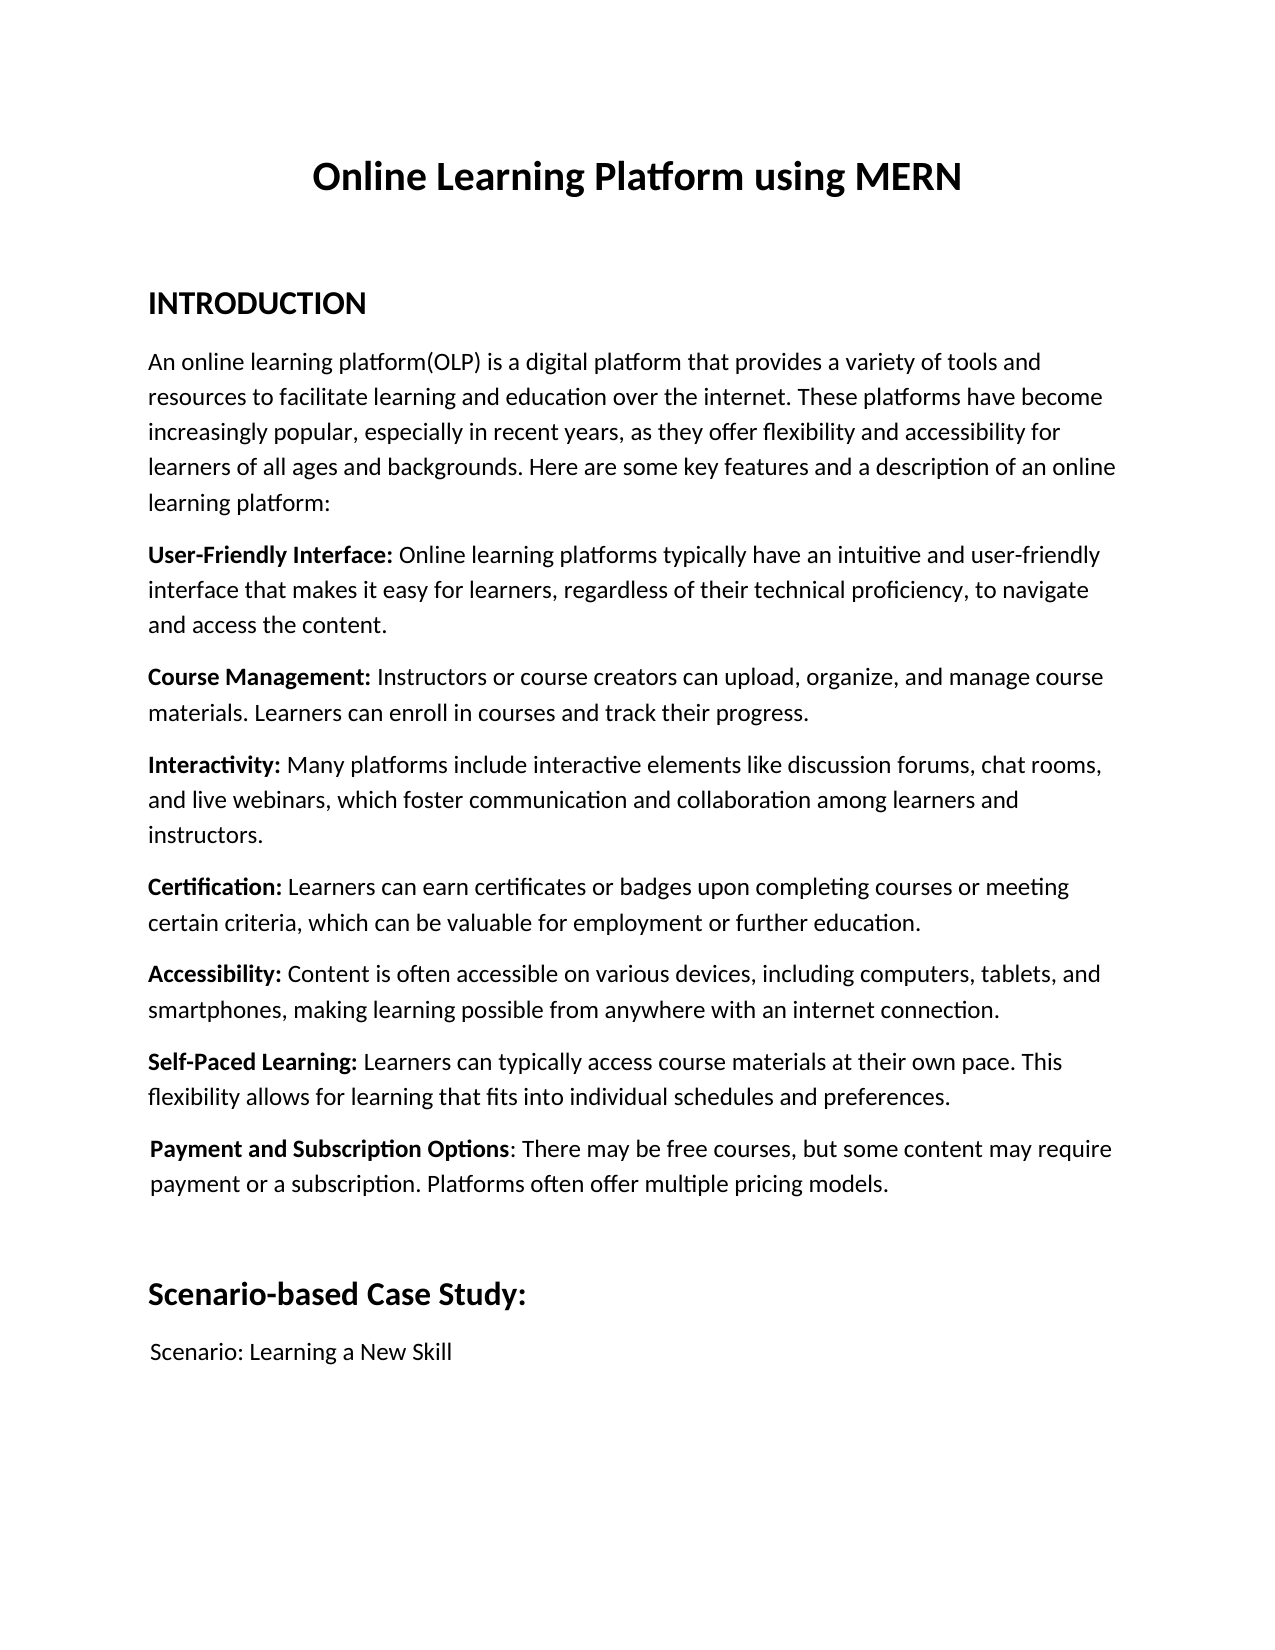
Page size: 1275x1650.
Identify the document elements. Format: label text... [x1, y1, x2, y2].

text Scenario-based Case Study: [148, 1272, 1127, 1313]
text Online Learning Platform using MERN [148, 150, 1127, 201]
text Payment and Subscription Options: There may be free courses, but some content may require payment or a subscription. Platforms often offer multiple pricing models. [150, 1133, 1125, 1199]
text An online learning platform(OLP) is a digital platform that provides a variety of tools and resources to facilitate learning and education over the internet. These platforms have become increasingly popular, especially in recent years, as they offer flexibility and accessibility for learners of all ages and backgrounds. Here are some key features and a description of an online learning platform: [148, 346, 1127, 517]
text Self-Paced Learning: Learners can typically access course materials at their own pace. This flexibility allows for learning that fits into individual schedules and preferences. [148, 1046, 1127, 1112]
text INTRODUCTION [148, 282, 1127, 322]
text Certification: Learners can earn certificates or badges upon completing courses or meeting certain criteria, which can be valuable for employment or further education. [148, 871, 1127, 937]
text Scenario: Learning a New Skill [150, 1336, 1125, 1366]
text User-Friendly Interface: Online learning platforms typically have an intuitive and user-friendly interface that makes it easy for learners, regardless of their technical proficiency, to navigate and access the content. [148, 539, 1127, 640]
text Course Management: Instructors or course creators can upload, organize, and manage course materials. Learners can enroll in courses and track their progress. [148, 661, 1127, 727]
text Accessibility: Content is often accessible on various devices, including computers, tablets, and smartphones, making learning possible from anywhere with an internet connection. [148, 959, 1127, 1024]
text Interactivity: Many platforms include interactive elements like discussion forums, chat rooms, and live webinars, which foster communication and collaboration among learners and instructors. [148, 749, 1127, 850]
